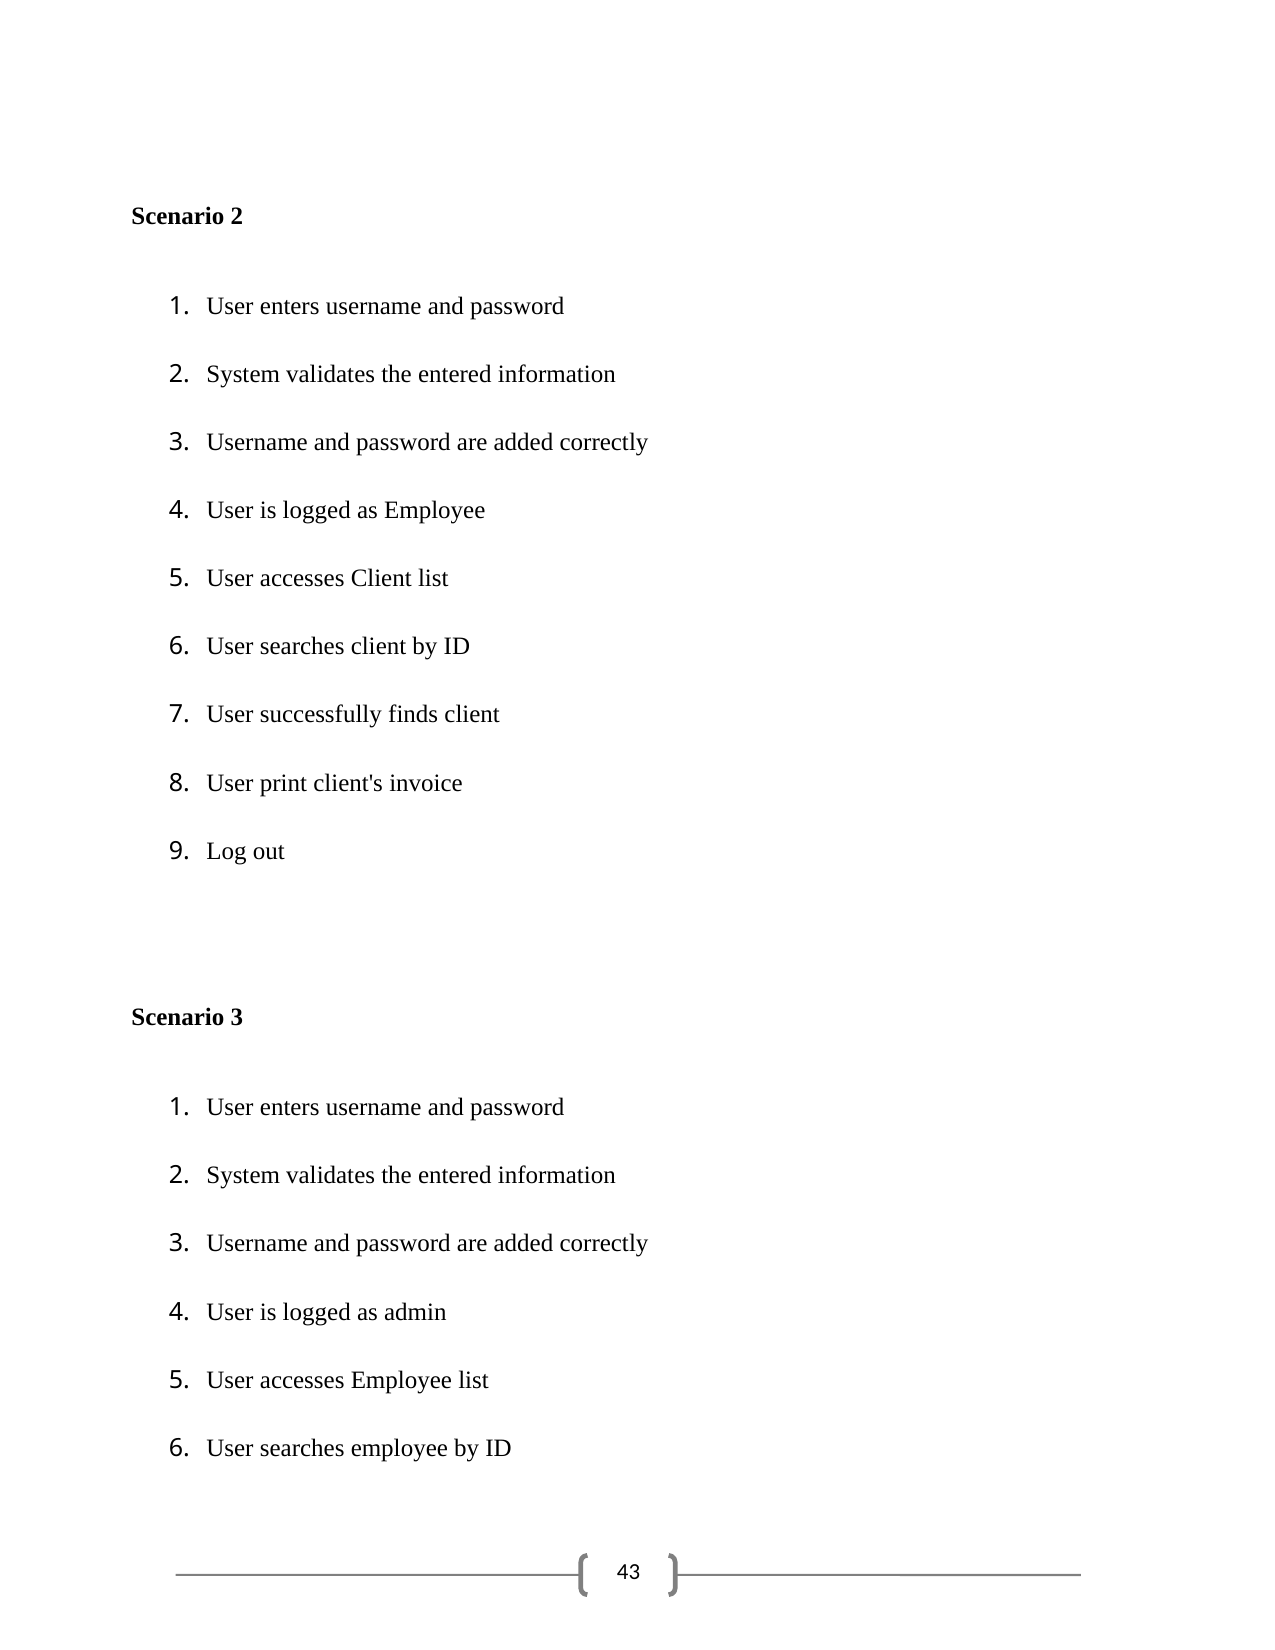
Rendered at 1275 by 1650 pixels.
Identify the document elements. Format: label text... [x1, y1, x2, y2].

list Username and password are added correctly [169, 1225, 1125, 1259]
list User successfully finds client [169, 696, 1125, 730]
list Log out [169, 832, 1125, 866]
list Username and password are added correctly [169, 423, 1125, 458]
text Scenario 2 [131, 201, 1125, 230]
list User enters username and password [169, 1089, 1125, 1123]
list User enters username and password [169, 287, 1125, 321]
list User is logged as Employee [169, 492, 1125, 526]
list System validates the entered information [169, 355, 1125, 389]
list User accesses Employee list [169, 1361, 1125, 1395]
list System validates the entered information [169, 1157, 1125, 1191]
list User accesses Client list [169, 560, 1125, 594]
list User searches employee by ID [169, 1429, 1125, 1463]
list User is logged as admin [169, 1293, 1125, 1327]
list User searches client by ID [169, 628, 1125, 662]
list User print client's invoice [169, 764, 1125, 798]
text Scenario 3 [131, 1002, 1125, 1031]
